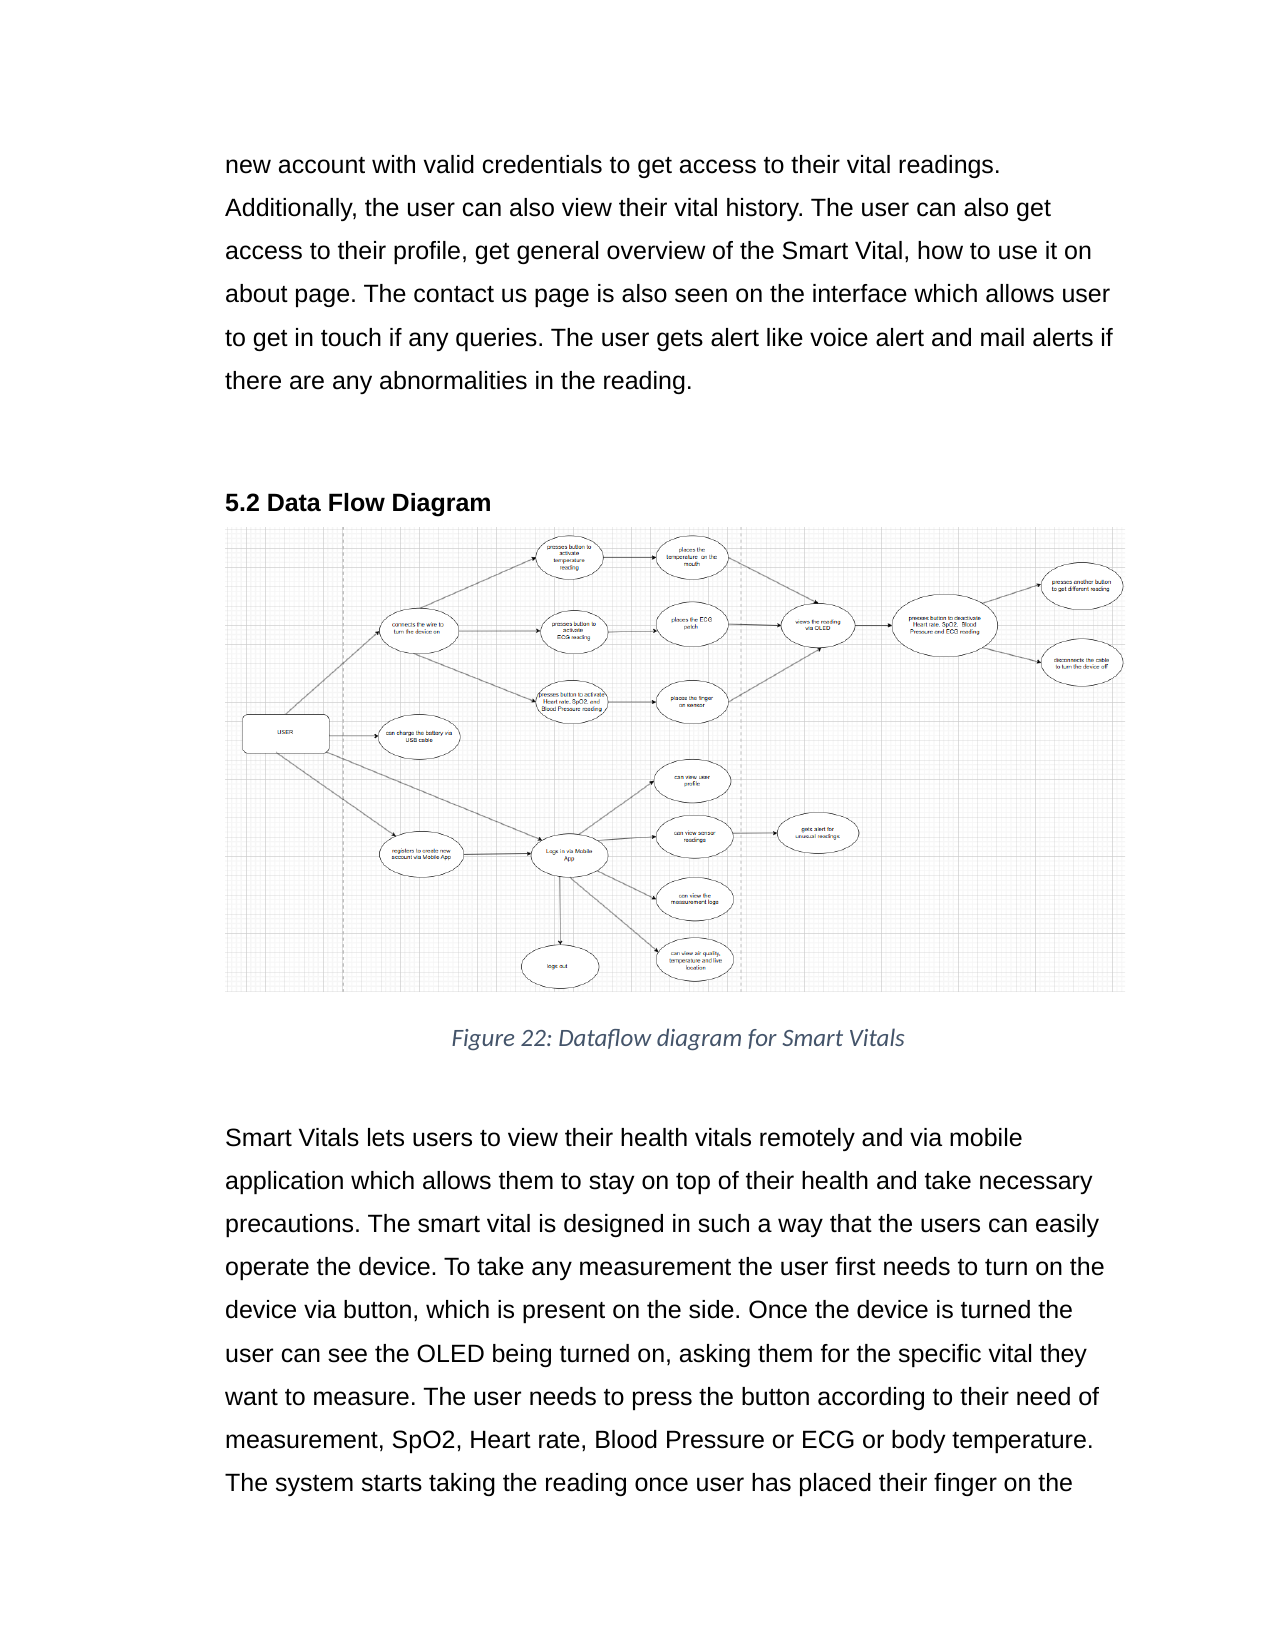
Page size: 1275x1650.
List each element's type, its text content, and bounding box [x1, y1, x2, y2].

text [225, 150, 1125, 394]
picture [225, 527, 1125, 992]
text Figure 22: Dataflow diagram for Smart Vitals [225, 1022, 1125, 1053]
subtitle 5.2 Data Flow Diagram [225, 488, 1125, 517]
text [225, 1123, 1125, 1497]
